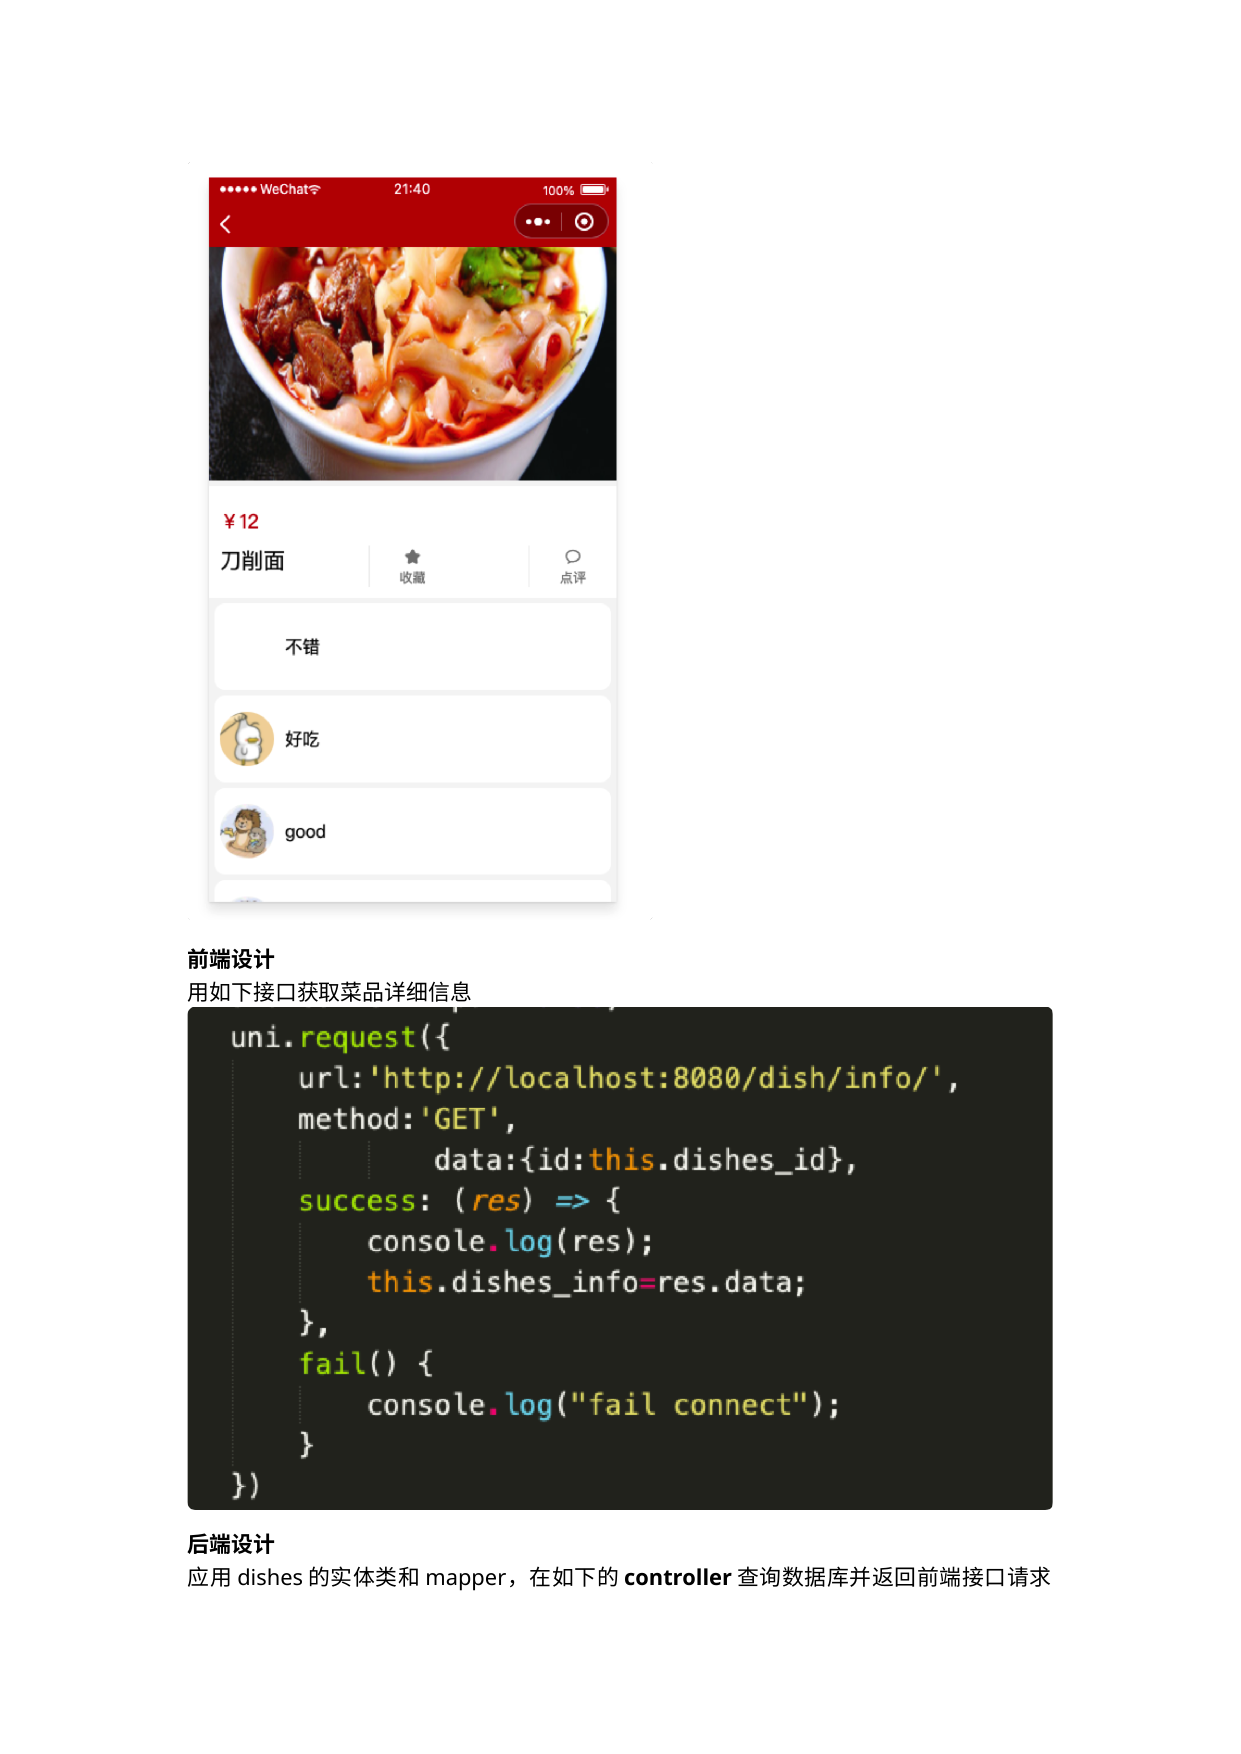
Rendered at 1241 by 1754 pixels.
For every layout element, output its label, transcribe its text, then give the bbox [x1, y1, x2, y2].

picture [187, 1007, 1053, 1510]
text 用如下接口获取菜品详细信息 [187, 974, 1053, 1007]
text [187, 1559, 1053, 1592]
text 前端设计 [187, 942, 1053, 974]
text 后端设计 [187, 1527, 1053, 1559]
picture [187, 162, 653, 920]
